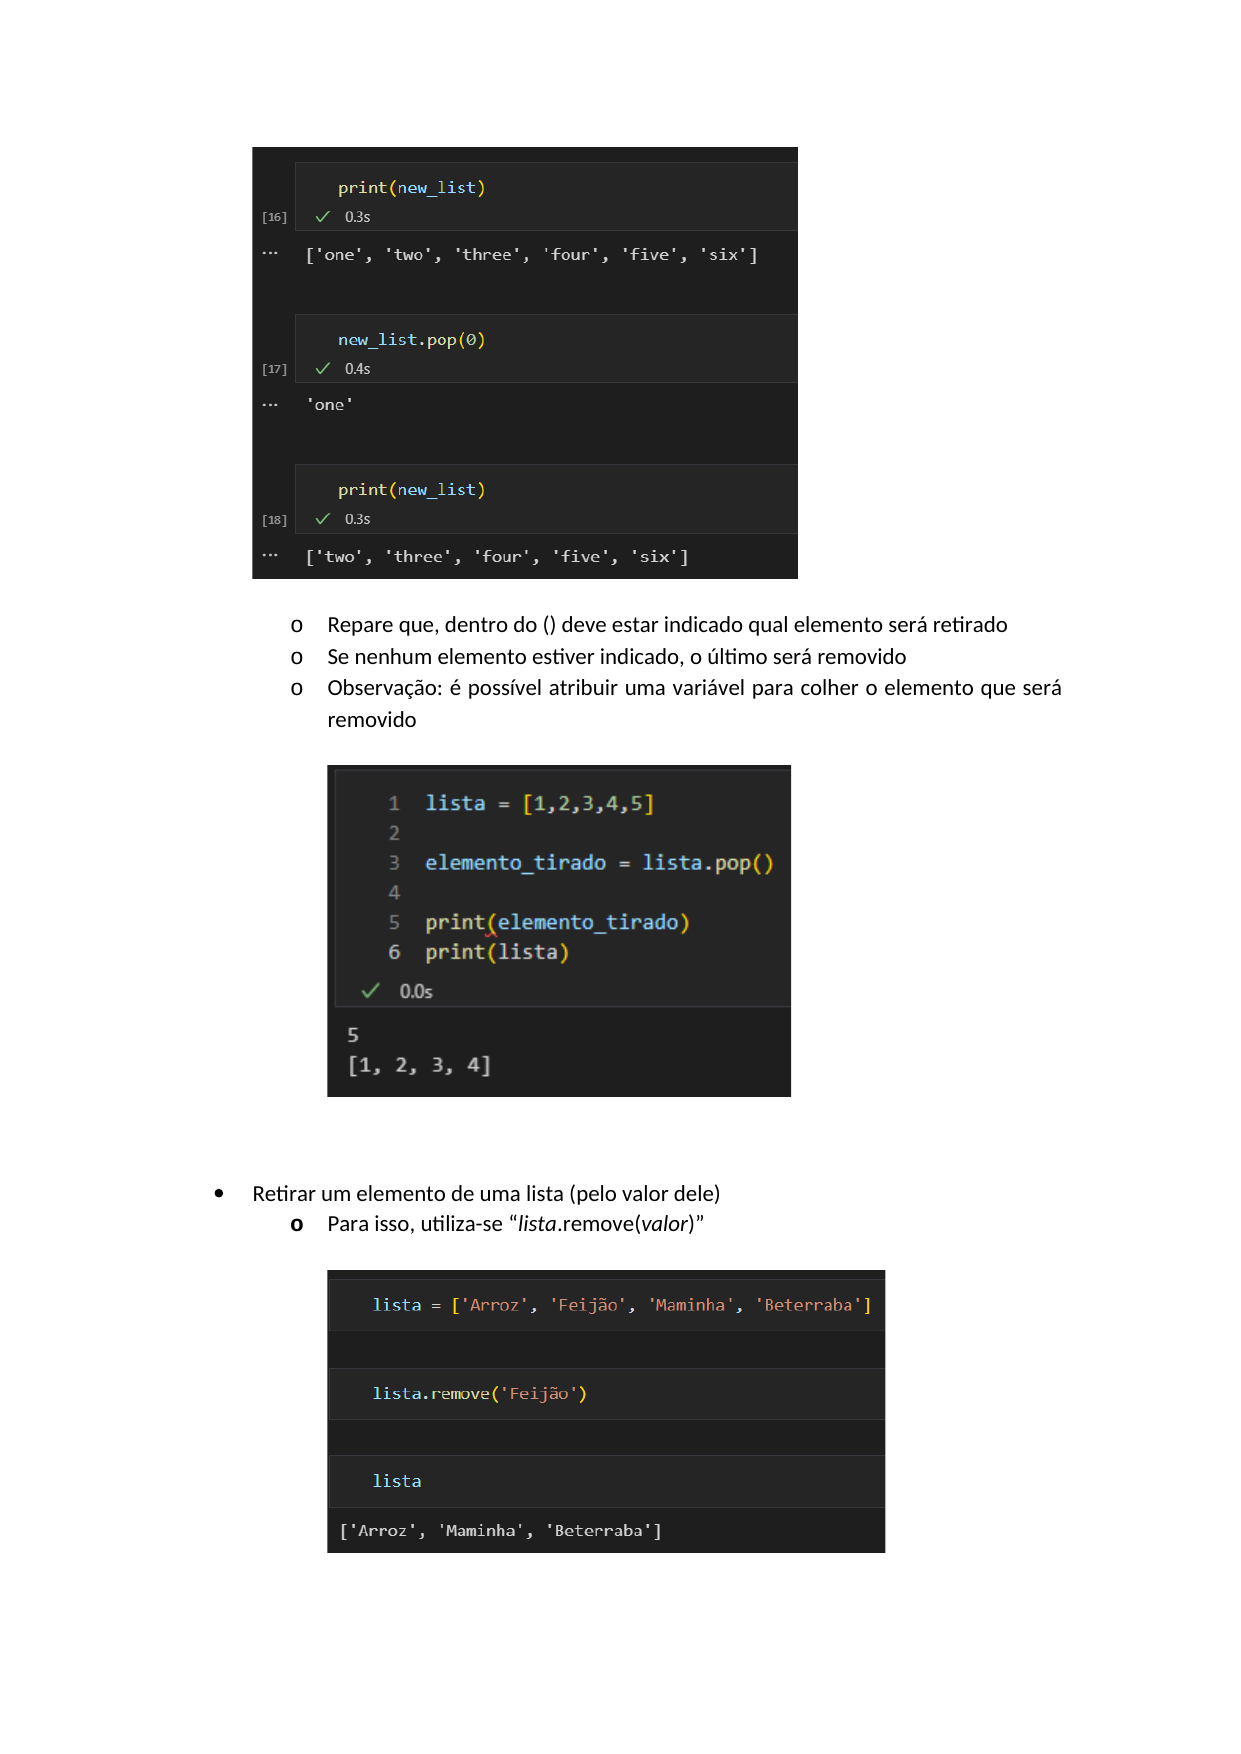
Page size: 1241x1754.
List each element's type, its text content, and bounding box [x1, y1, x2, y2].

list Repare que, dentro do () deve estar indicado qual elemento será retirado [290, 611, 1063, 640]
list Para isso, utiliza-se “lista.remove(valor)” [290, 1209, 1063, 1238]
list Retirar um elemento de uma lista (pelo valor dele) [215, 1179, 1063, 1207]
picture [252, 147, 798, 579]
list Observação: é possível atribuir uma variável para colher o elemento que será removido [290, 673, 1063, 733]
picture [327, 765, 792, 1097]
list Se nenhum elemento estiver indicado, o último será removido [290, 642, 1063, 671]
picture [327, 1270, 886, 1553]
